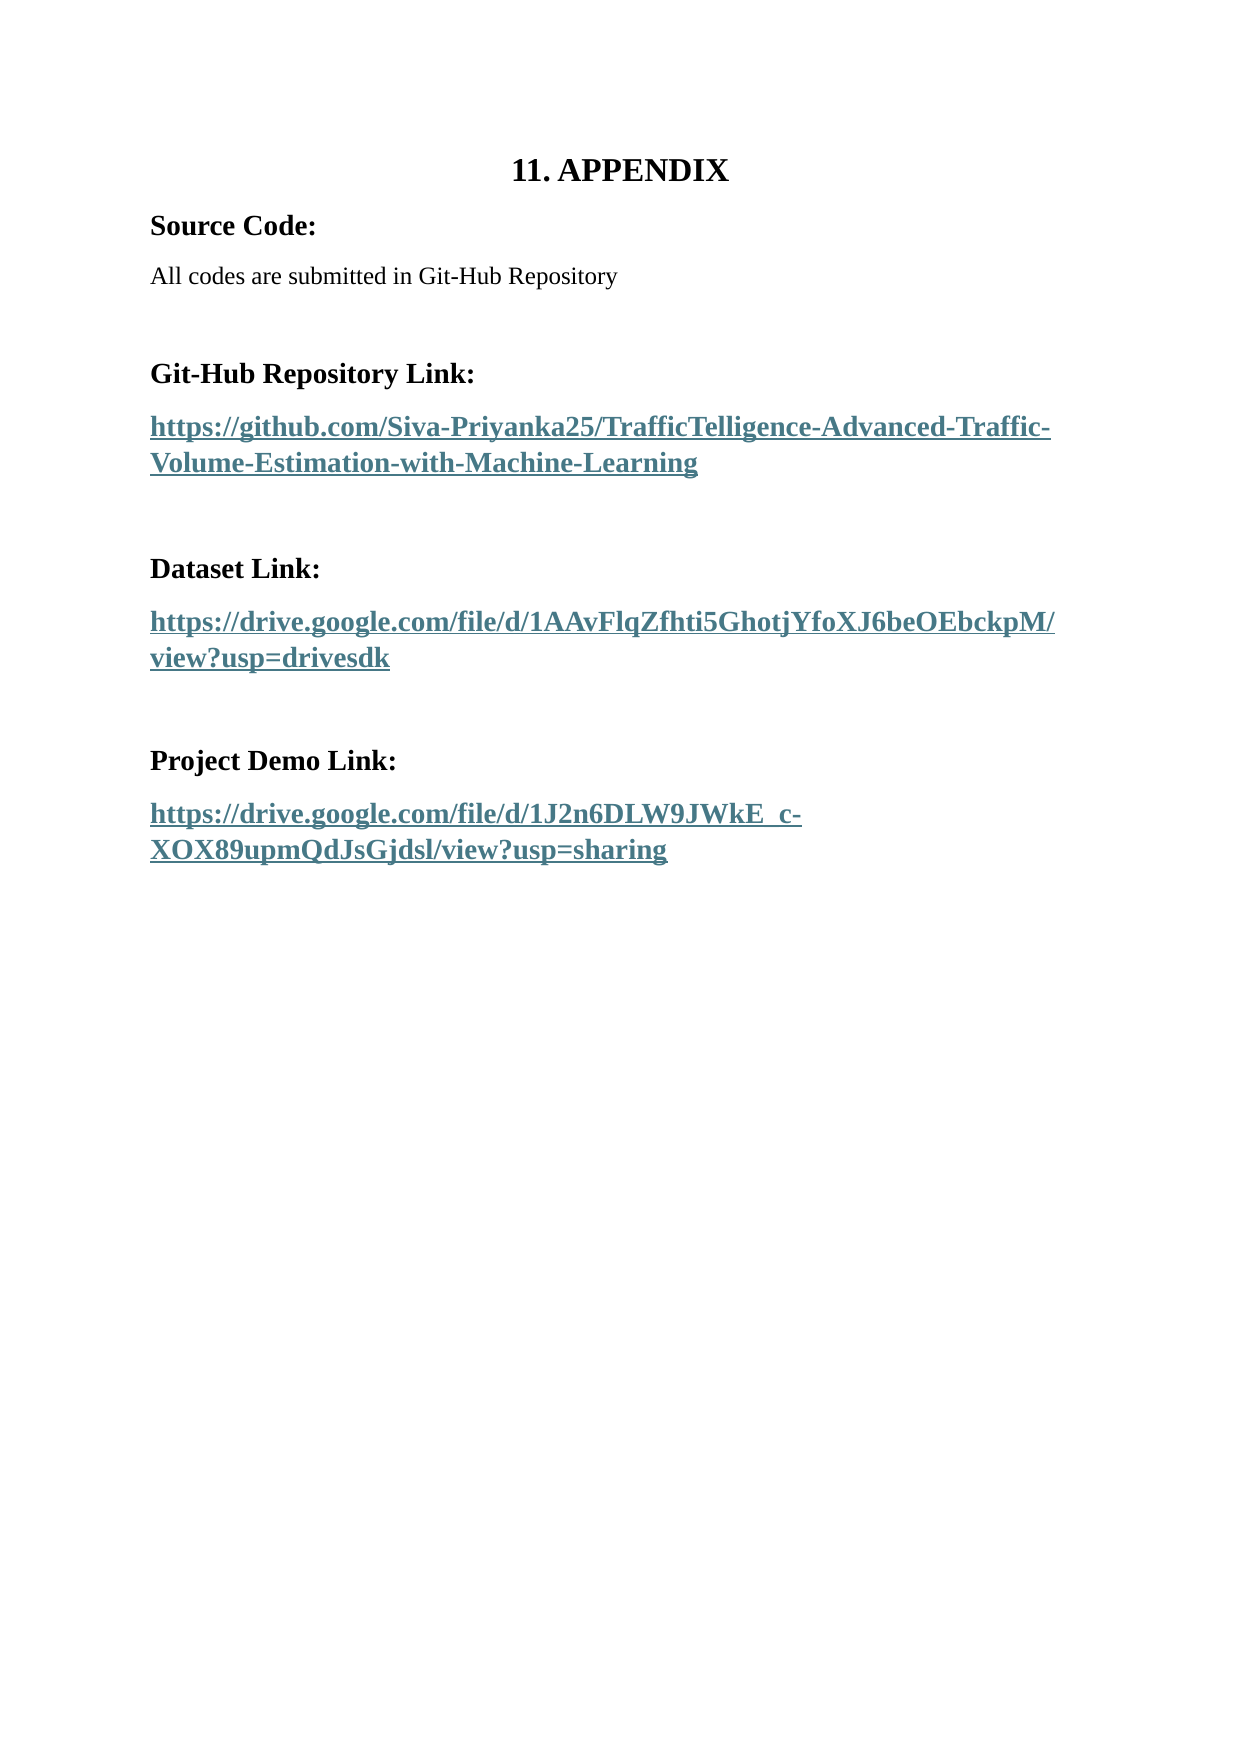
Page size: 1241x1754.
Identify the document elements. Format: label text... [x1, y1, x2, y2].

text Source Code: [150, 208, 1090, 242]
text 11. APPENDIX [150, 150, 1090, 188]
text https://drive.google.com/file/d/1AAvFlqZfhti5GhotjYfoXJ6beOEbckpM/view?usp=drivesdk [150, 604, 1090, 673]
text Project Demo Link: [150, 743, 1090, 777]
text All codes are submitted in Git-Hub Repository [150, 261, 1090, 289]
text https://drive.google.com/file/d/1J2n6DLW9JWkE_c-XOX89upmQdJsGjdsl/view?usp=sharing [150, 796, 1090, 866]
text Git-Hub Repository Link: [150, 356, 1090, 390]
text https://github.com/Siva-Priyanka25/TrafficTelligence-Advanced-Traffic-Volume-Estimation-with-Machine-Learning [150, 409, 1090, 479]
text Dataset Link: [150, 551, 1090, 584]
